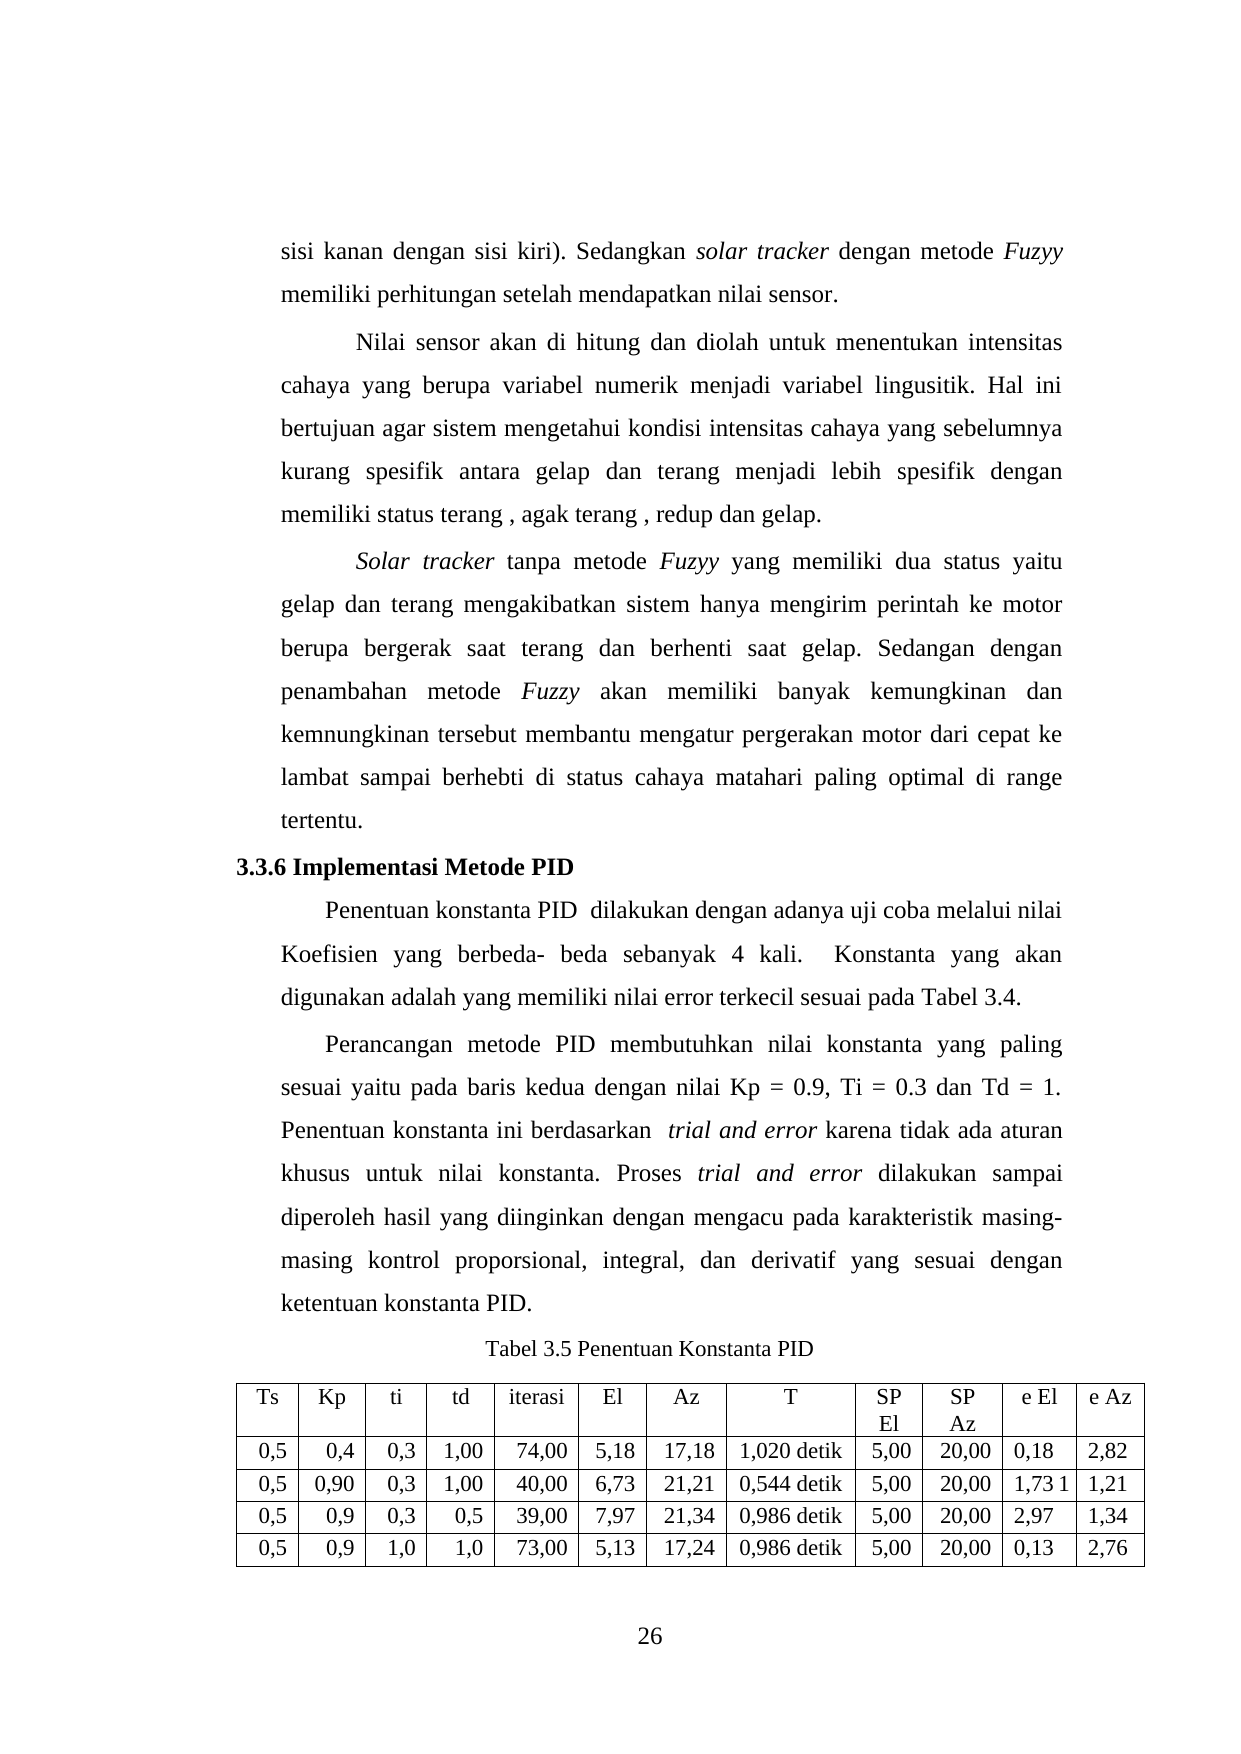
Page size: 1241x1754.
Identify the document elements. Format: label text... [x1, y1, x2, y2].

table_cell 17,24 [647, 1534, 726, 1566]
table_cell 1,21 [1077, 1470, 1144, 1501]
table_cell 74,00 [495, 1437, 578, 1468]
table_cell 73,00 [495, 1534, 578, 1566]
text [281, 236, 1063, 308]
text Tabel 3.4 Penentuan Konstanta PID [236, 1335, 1063, 1362]
table_cell 1,0 [427, 1534, 494, 1566]
table_cell 0,5 [427, 1502, 494, 1533]
table_cell 0,13 [1003, 1534, 1076, 1566]
table_header e El [1003, 1384, 1076, 1436]
table_cell 1,34 [1077, 1502, 1144, 1533]
table_header td [427, 1384, 494, 1436]
table_cell 0,5 [237, 1534, 298, 1566]
table_cell 2,82 [1077, 1437, 1144, 1468]
table_cell 5,00 [856, 1437, 922, 1468]
table_cell 1,00 [427, 1470, 494, 1501]
table_cell 5,00 [856, 1534, 922, 1566]
table_cell 6,73 [579, 1470, 646, 1501]
table_header Az [647, 1384, 726, 1436]
table_cell 5,18 [579, 1437, 646, 1468]
table_cell 0,5 [237, 1437, 298, 1468]
table_cell 1,73 1 [1003, 1470, 1076, 1501]
table_cell 20,00 [923, 1437, 1002, 1468]
table_cell 17,18 [647, 1437, 726, 1468]
table_header Ts [237, 1384, 298, 1436]
table_cell 0,90 [299, 1470, 365, 1501]
table_cell 0,18 [1003, 1437, 1076, 1468]
table_header El [579, 1384, 646, 1436]
table_header Kp [299, 1384, 365, 1436]
subtitle Implementasi Metode PID [236, 852, 1063, 881]
table_cell 1,0 [366, 1534, 426, 1566]
text Nilai sensor akan di hitung dan diolah untuk menentukan intensitas cahaya yang berupa variabel numerik menjadi variabel lingusitik. Hal ini bertujuan agar sistem mengetahui kondisi intensitas cahaya yang sebelumnya kurang spesifik antara gelap dan terang menjadi lebih spesifik dengan memiliki status terang , agak terang , redup dan gelap. [281, 327, 1063, 528]
table_header e Az [1077, 1384, 1144, 1436]
text Penentuan konstanta PID dilakukan dengan adanya uji coba melalui nilai Koefisien yang berbeda- beda sebanyak 4 kali. Konstanta yang akan digunakan adalah yang memiliki nilai error terkecil sesuai pada Tabel 3.4. [281, 896, 1063, 1011]
table_cell 39,00 [495, 1502, 578, 1533]
table_cell 1,00 [427, 1437, 494, 1468]
table_header T [727, 1384, 855, 1436]
table_cell 20,00 [923, 1470, 1002, 1501]
table_cell 2,97 [1003, 1502, 1076, 1533]
table_cell 0,3 [366, 1437, 426, 1468]
table_cell 0,9 [299, 1534, 365, 1566]
table_cell 0,9 [299, 1502, 365, 1533]
table_header SP Az [923, 1384, 1002, 1436]
table_cell 5,13 [579, 1534, 646, 1566]
table_cell 0,4 [299, 1437, 365, 1468]
table_cell 20,00 [923, 1502, 1002, 1533]
table_cell 5,00 [856, 1470, 922, 1501]
table_cell 7,97 [579, 1502, 646, 1533]
table_cell 0,3 [366, 1470, 426, 1501]
table_cell 5,00 [856, 1502, 922, 1533]
table_cell 40,00 [495, 1470, 578, 1501]
table_header iterasi [495, 1384, 578, 1436]
table_cell 20,00 [923, 1534, 1002, 1566]
table_cell 0,3 [366, 1502, 426, 1533]
table_cell 2,76 [1077, 1534, 1144, 1566]
table_cell 0,986 detik [727, 1502, 855, 1533]
table_cell 21,21 [647, 1470, 726, 1501]
table_cell 0,5 [237, 1470, 298, 1501]
table_header SP El [856, 1384, 922, 1436]
table_header ti [366, 1384, 426, 1436]
text Perancangan metode PID membutuhkan nilai konstanta yang paling sesuai yaitu pada baris kedua dengan nilai Kp = 0.9, Ti = 0.3 dan Td = 1. Penentuan konstanta ini berdasarkan trial and error karena tidak ada aturan khusus untuk nilai konstanta. Proses trial and error dilakukan sampai diperoleh hasil yang diinginkan dengan mengacu pada karakteristik masing-masing kontrol proporsional, integral, dan derivatif yang sesuai dengan ketentuan konstanta PID. [281, 1029, 1063, 1317]
table_cell 0,986 detik [727, 1534, 855, 1566]
table_cell 21,34 [647, 1502, 726, 1533]
table_cell 1,020 detik [727, 1437, 855, 1468]
table_cell 0,5 [237, 1502, 298, 1533]
table_cell 0,544 detik [727, 1470, 855, 1501]
text Solar tracker tanpa metode Fuzyy yang memiliki dua status yaitu gelap dan terang mengakibatkan sistem hanya mengirim perintah ke motor berupa bergerak saat terang dan berhenti saat gelap. Sedangan dengan penambahan metode Fuzzy akan memiliki banyak kemungkinan dan kemnungkinan tersebut membantu mengatur pergerakan motor dari cepat ke lambat sampai berhebti di status cahaya matahari paling optimal di range tertentu. [281, 546, 1063, 834]
